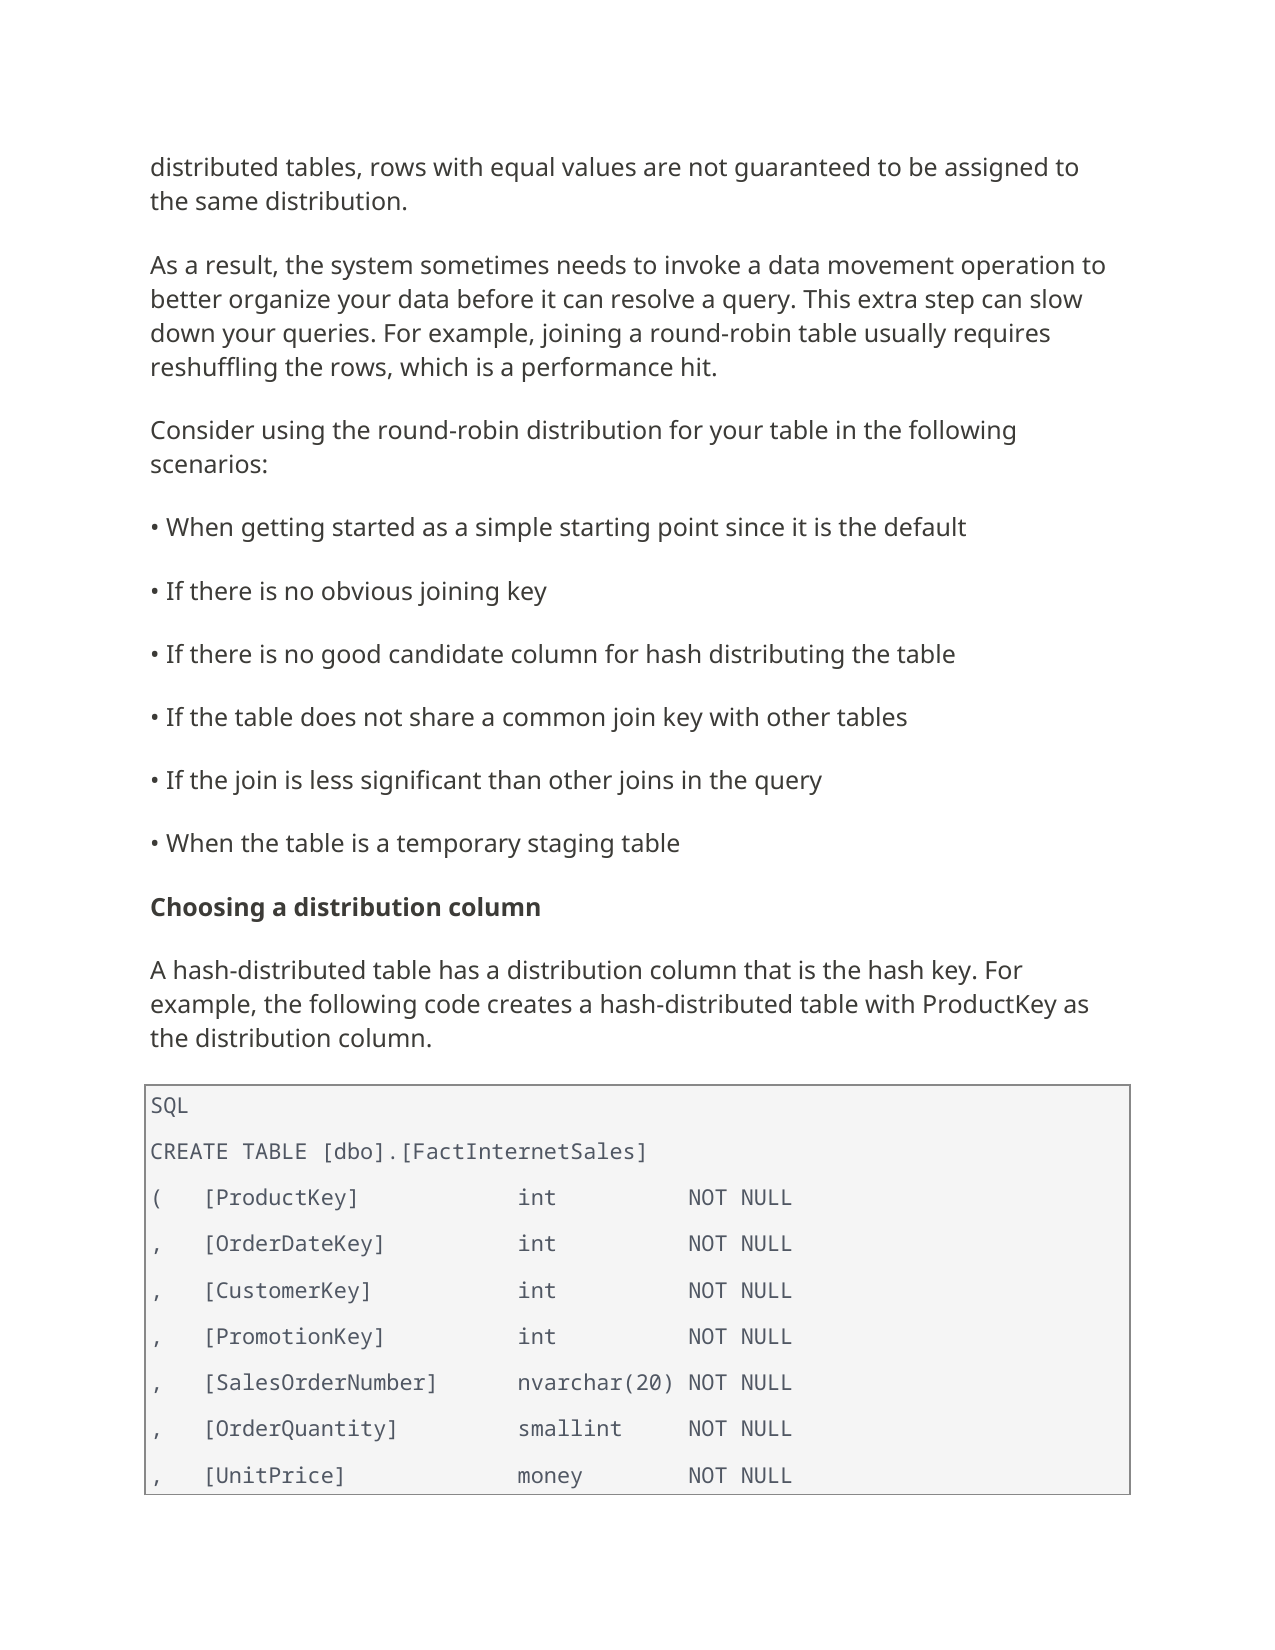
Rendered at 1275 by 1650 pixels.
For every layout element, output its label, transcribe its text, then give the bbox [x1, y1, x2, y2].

text • If the table does not share a common join key with other tables [150, 700, 1125, 734]
text A hash-distributed table has a distribution column that is the hash key. For example, the following code creates a hash-distributed table with ProductKey as the distribution column. [150, 953, 1125, 1055]
text Consider using the round-robin distribution for your table in the following scenarios: [150, 413, 1125, 481]
text Choosing a distribution column [150, 889, 1125, 923]
text , [PromotionKey] int NOT NULL [146, 1315, 1129, 1351]
text • If the join is less significant than other joins in the query [150, 763, 1125, 797]
text CREATE TABLE [dbo].[FactInternetSales] [146, 1130, 1129, 1166]
text , [OrderDateKey] int NOT NULL [146, 1223, 1129, 1258]
text , [SalesOrderNumber] nvarchar(20) NOT NULL [146, 1361, 1129, 1397]
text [150, 150, 1125, 218]
text • If there is no obvious joining key [150, 573, 1125, 607]
text , [UnitPrice] money NOT NULL [146, 1454, 1129, 1494]
text As a result, the system sometimes needs to invoke a data movement operation to better organize your data before it can resolve a query. This extra step can slow down your queries. For example, joining a round-robin table usually requires reshuffling the rows, which is a performance hit. [150, 247, 1125, 383]
text SQL [146, 1086, 1129, 1119]
text • When the table is a temporary staging table [150, 826, 1125, 860]
text ( [ProductKey] int NOT NULL [146, 1176, 1129, 1212]
text • When getting started as a simple starting point since it is the default [150, 510, 1125, 544]
text , [CustomerKey] int NOT NULL [146, 1269, 1129, 1304]
text , [OrderQuantity] smallint NOT NULL [146, 1408, 1129, 1443]
text • If there is no good candidate column for hash distributing the table [150, 636, 1125, 671]
